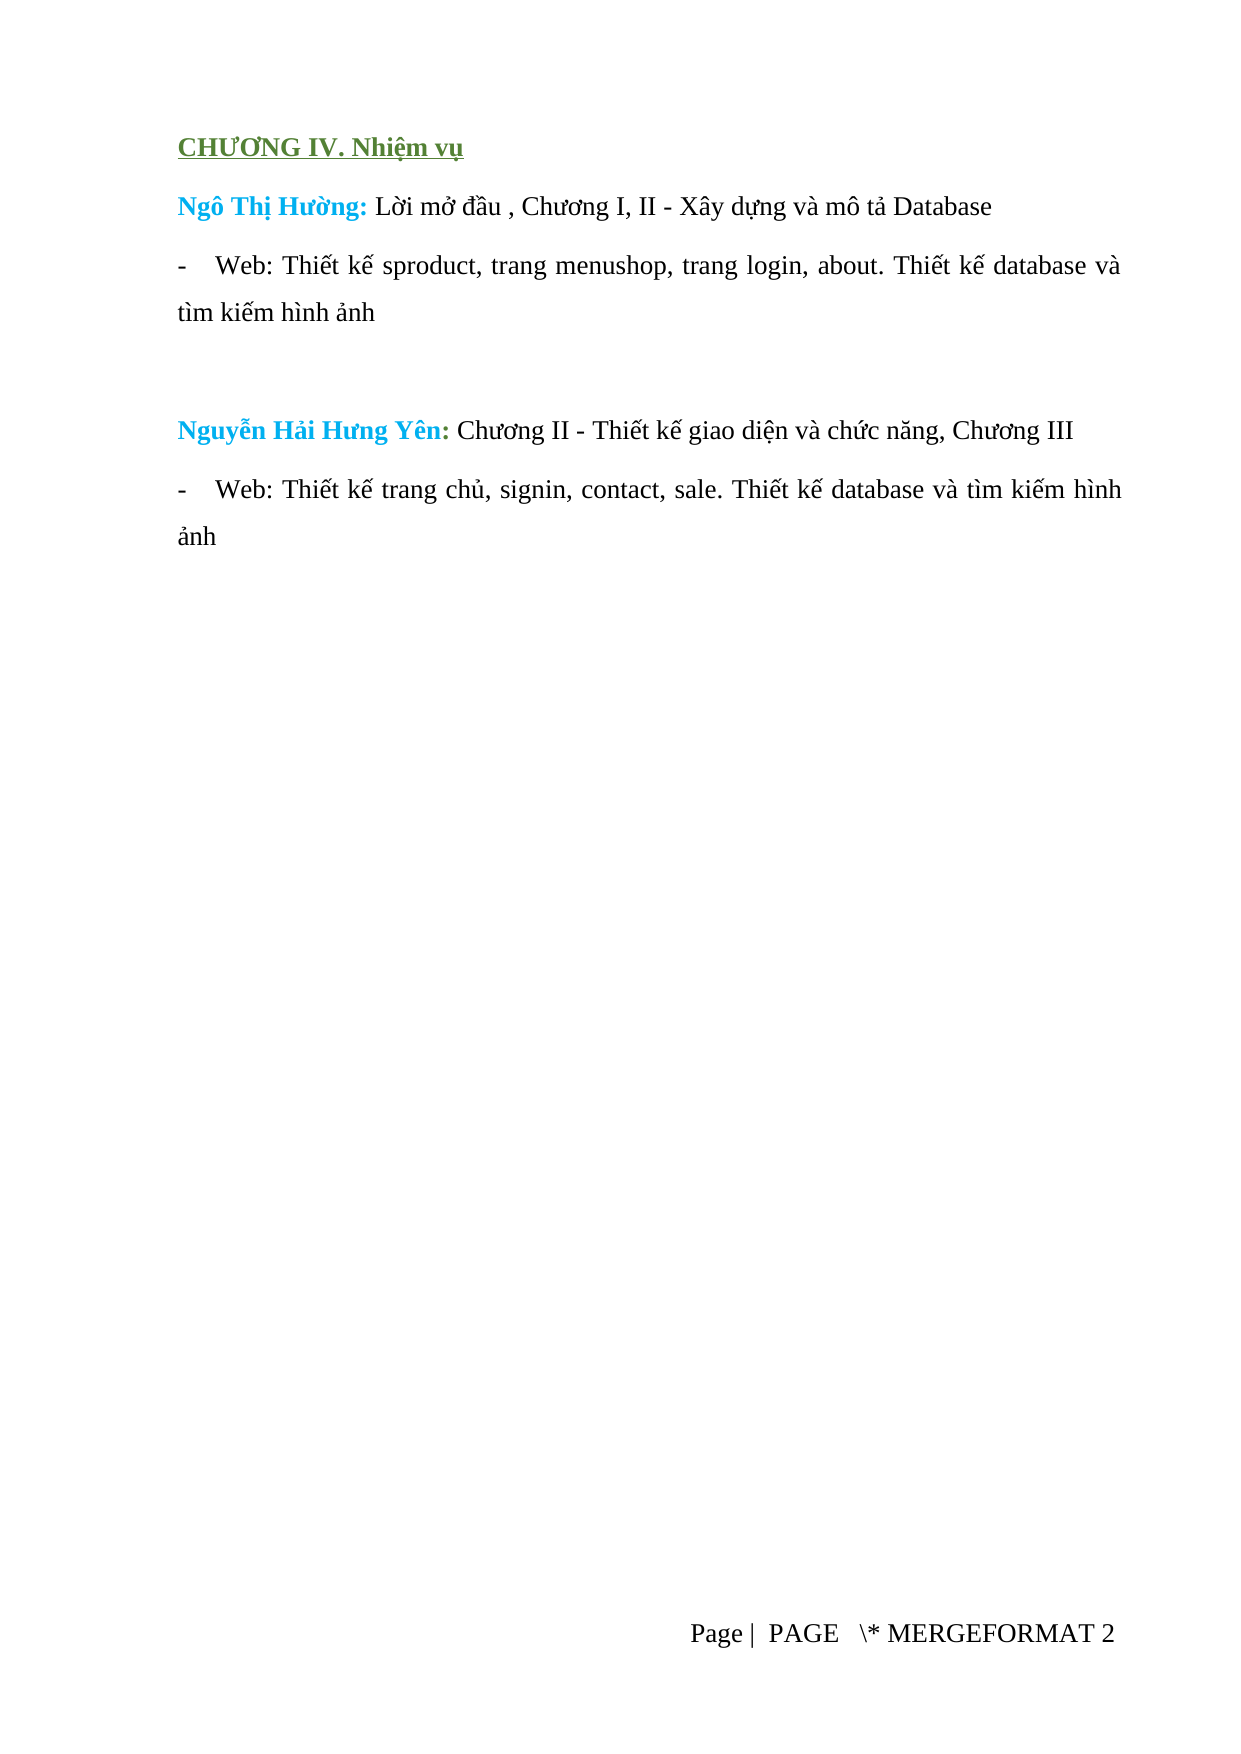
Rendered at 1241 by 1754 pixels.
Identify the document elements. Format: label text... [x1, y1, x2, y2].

text CHƯƠNG IV. Nhiệm vụ [177, 131, 1122, 162]
text - Web: Thiết kế sproduct, trang menushop, trang login, about. Thiết kế database và tìm kiếm hình ảnh [177, 249, 1122, 327]
text - Web: Thiết kế trang chủ, signin, contact, sale. Thiết kế database và tìm kiếm hình ảnh [177, 473, 1122, 551]
text Nguyễn Hải Hưng Yên: Chương II - Thiết kế giao diện và chức năng, Chương III [177, 414, 1122, 445]
text Ngô Thị Hường: Lời mở đầu , Chương I, II - Xây dựng và mô tả Database [177, 190, 1122, 221]
